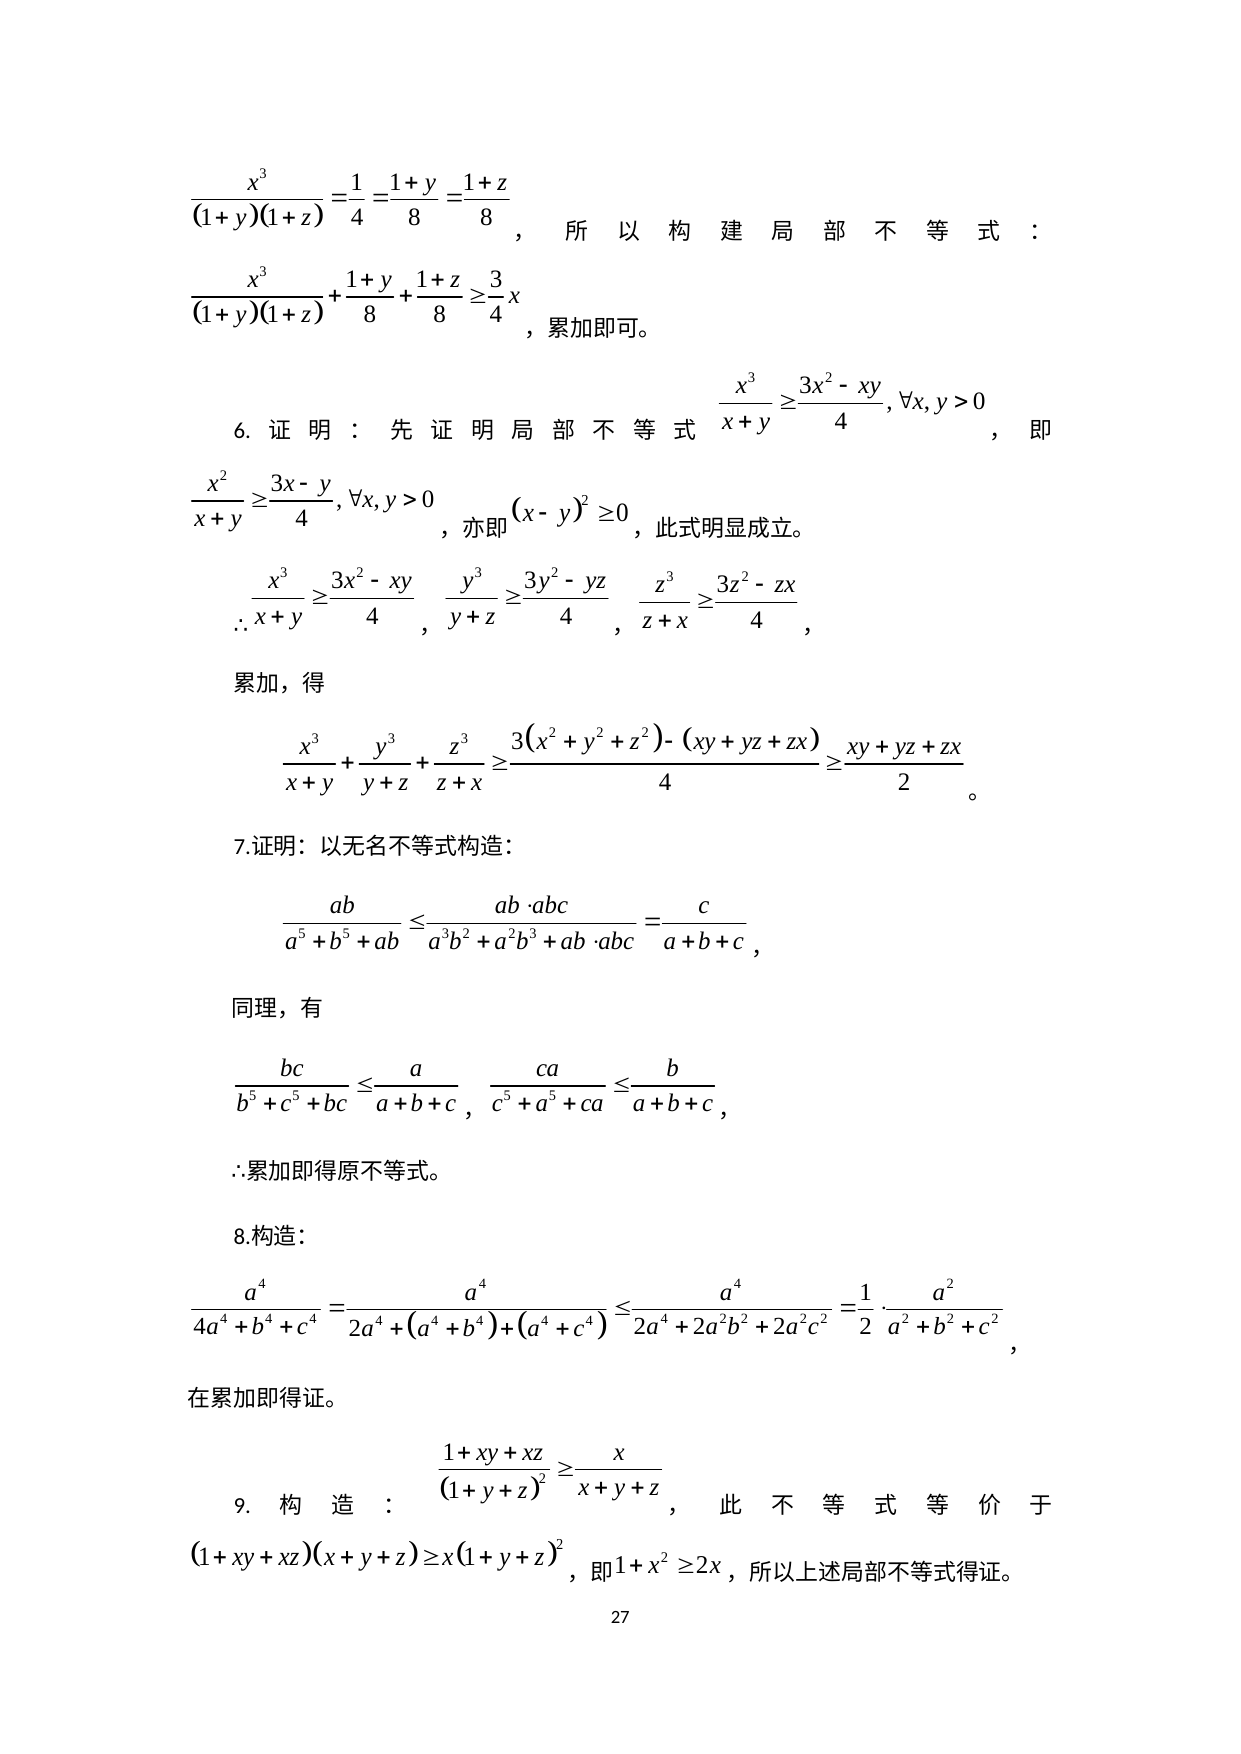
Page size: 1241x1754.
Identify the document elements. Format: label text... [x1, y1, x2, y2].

text 。 [187, 714, 1053, 812]
text ，， [187, 1039, 1053, 1137]
text 累加，得 [187, 649, 1053, 714]
text 9.构造：，此不等式等价于，即，所以上述局部不等式得证。 [187, 1429, 1053, 1592]
text ，在累加即得证。 [187, 1267, 1053, 1429]
text 同理，有 [187, 974, 1053, 1039]
text ∴累加即得原不等式。 [187, 1137, 1053, 1202]
text ， [187, 877, 1053, 974]
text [187, 162, 1053, 357]
text 7.证明：以无名不等式构造： [187, 812, 1053, 877]
text 6.证明：先证明局部不等式，即，亦即，此式明显成立。 [187, 357, 1053, 552]
text ∴，，， [187, 552, 1053, 649]
text 8.构造： [187, 1202, 1053, 1267]
